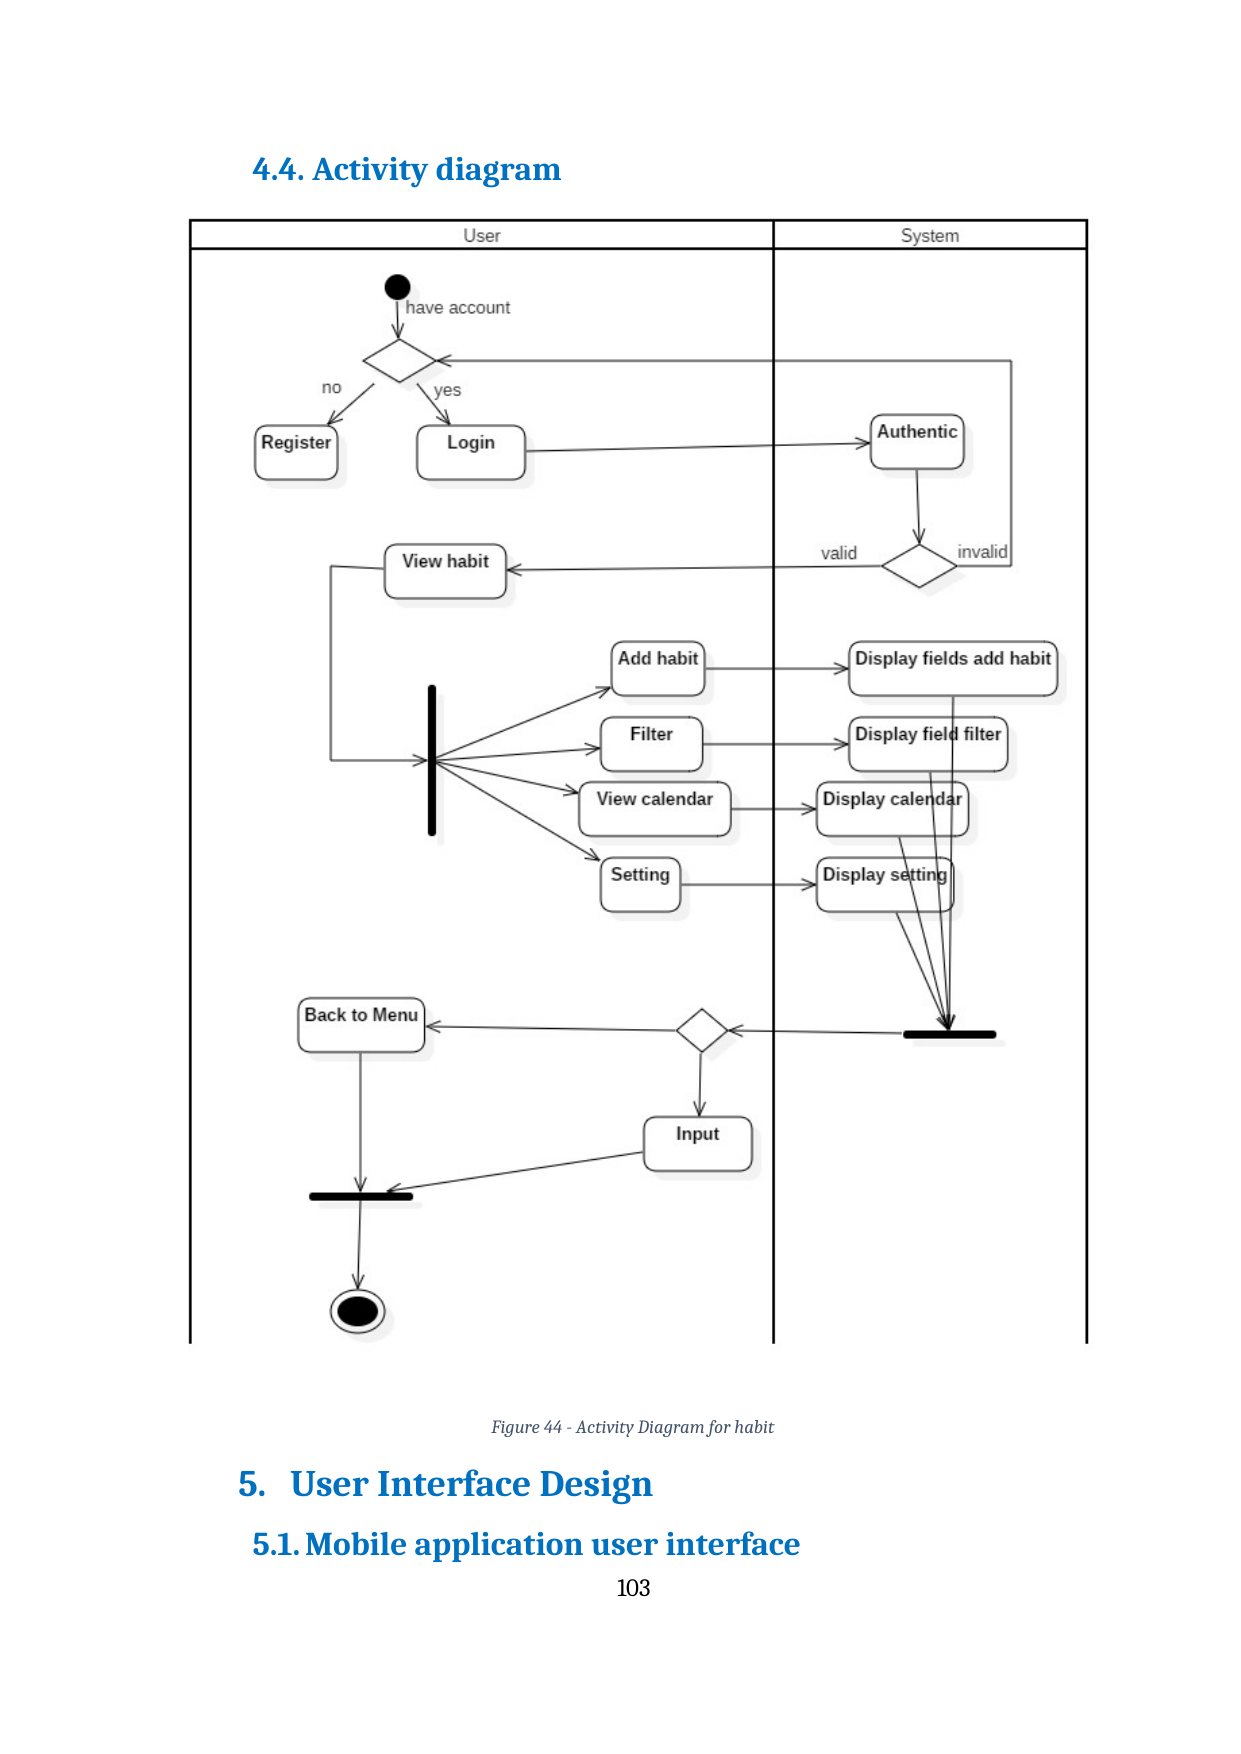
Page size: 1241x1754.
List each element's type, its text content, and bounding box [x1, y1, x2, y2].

list Mobile application user interface [252, 1525, 1090, 1563]
list Activity diagram [252, 151, 1090, 189]
text User Interface Design [252, 1463, 1090, 1506]
picture [177, 207, 1141, 1398]
